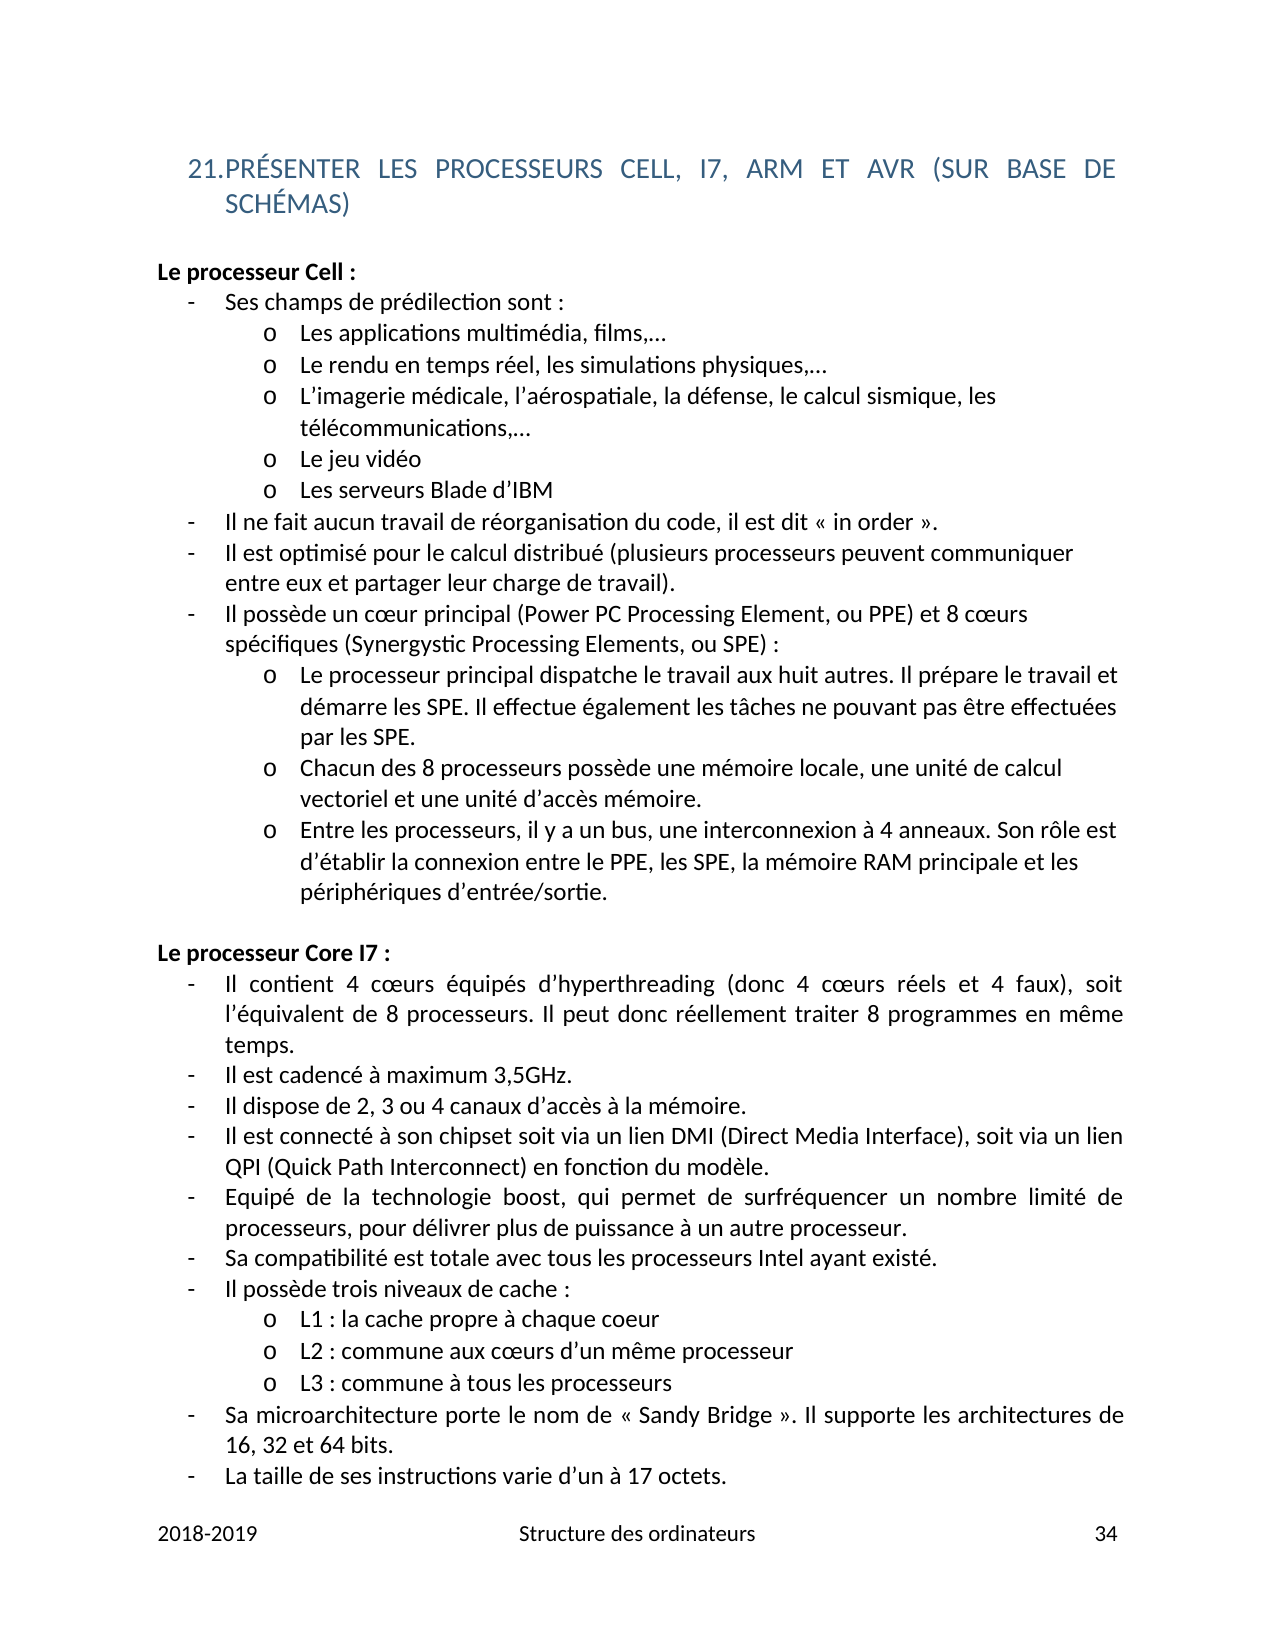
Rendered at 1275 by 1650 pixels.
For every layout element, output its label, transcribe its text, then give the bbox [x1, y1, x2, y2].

list Chacun des 8 processeurs possède une mémoire locale, une unité de calcul vectoriel et une unité d’accès mémoire. [262, 752, 1125, 814]
list Le rendu en temps réel, les simulations physiques,… [262, 349, 1125, 381]
list Il possède un cœur principal (Power PC Processing Element, ou PPE) et 8 cœurs spécifiques (Synergystic Processing Elements, ou SPE) : [187, 598, 1125, 659]
text Le processeur Cell : [157, 256, 1117, 286]
list Il est connecté à son chipset soit via un lien DMI (Direct Media Interface), soit via un lien QPI (Quick Path Interconnect) en fonction du modèle. [187, 1121, 1125, 1182]
list Il est optimisé pour le calcul distribué (plusieurs processeurs peuvent communiquer entre eux et partager leur charge de travail). [187, 537, 1125, 598]
list Il contient 4 cœurs équipés d’hyperthreading (donc 4 cœurs réels et 4 faux), soit l’équivalent de 8 processeurs. Il peut donc réellement traiter 8 programmes en même temps. [187, 968, 1125, 1059]
list L2 : commune aux cœurs d’un même processeur [262, 1335, 1125, 1367]
list Sa compatibilité est totale avec tous les processeurs Intel ayant existé. [187, 1243, 1125, 1273]
list Les applications multimédia, films,… [262, 317, 1125, 349]
list Equipé de la technologie boost, qui permet de surfréquencer un nombre limité de processeurs, pour délivrer plus de puissance à un autre processeur. [187, 1182, 1125, 1243]
list Il possède trois niveaux de cache : [187, 1273, 1125, 1304]
list La taille de ses instructions varie d’un à 17 octets. [187, 1460, 1125, 1491]
list Entre les processeurs, il y a un bus, une interconnexion à 4 anneaux. Son rôle est d’établir la connexion entre le PPE, les SPE, la mémoire RAM principale et les périphériques d’entrée/sortie. [262, 814, 1125, 907]
list Il ne fait aucun travail de réorganisation du code, il est dit « in order ». [187, 506, 1125, 537]
list Les serveurs Blade d’IBM [262, 474, 1125, 506]
subtitle Présenter les processeurs Cell, I7, ARM et AVR (sur base de schémas) [187, 150, 1117, 221]
list Il est cadencé à maximum 3,5GHz. [187, 1059, 1125, 1090]
list Le jeu vidéo [262, 443, 1125, 474]
list Il dispose de 2, 3 ou 4 canaux d’accès à la mémoire. [187, 1090, 1125, 1121]
list L’imagerie médicale, l’aérospatiale, la défense, le calcul sismique, les télécommunications,… [262, 381, 1125, 443]
list L1 : la cache propre à chaque coeur [262, 1304, 1125, 1335]
list Ses champs de prédilection sont : [187, 286, 1125, 317]
list Sa microarchitecture porte le nom de « Sandy Bridge ». Il supporte les architectures de 16, 32 et 64 bits. [187, 1399, 1125, 1460]
text Le processeur Core I7 : [157, 937, 1117, 968]
list Le processeur principal dispatche le travail aux huit autres. Il prépare le travail et démarre les SPE. Il effectue également les tâches ne pouvant pas être effectuées par les SPE. [262, 659, 1125, 752]
list L3 : commune à tous les processeurs [262, 1367, 1125, 1399]
